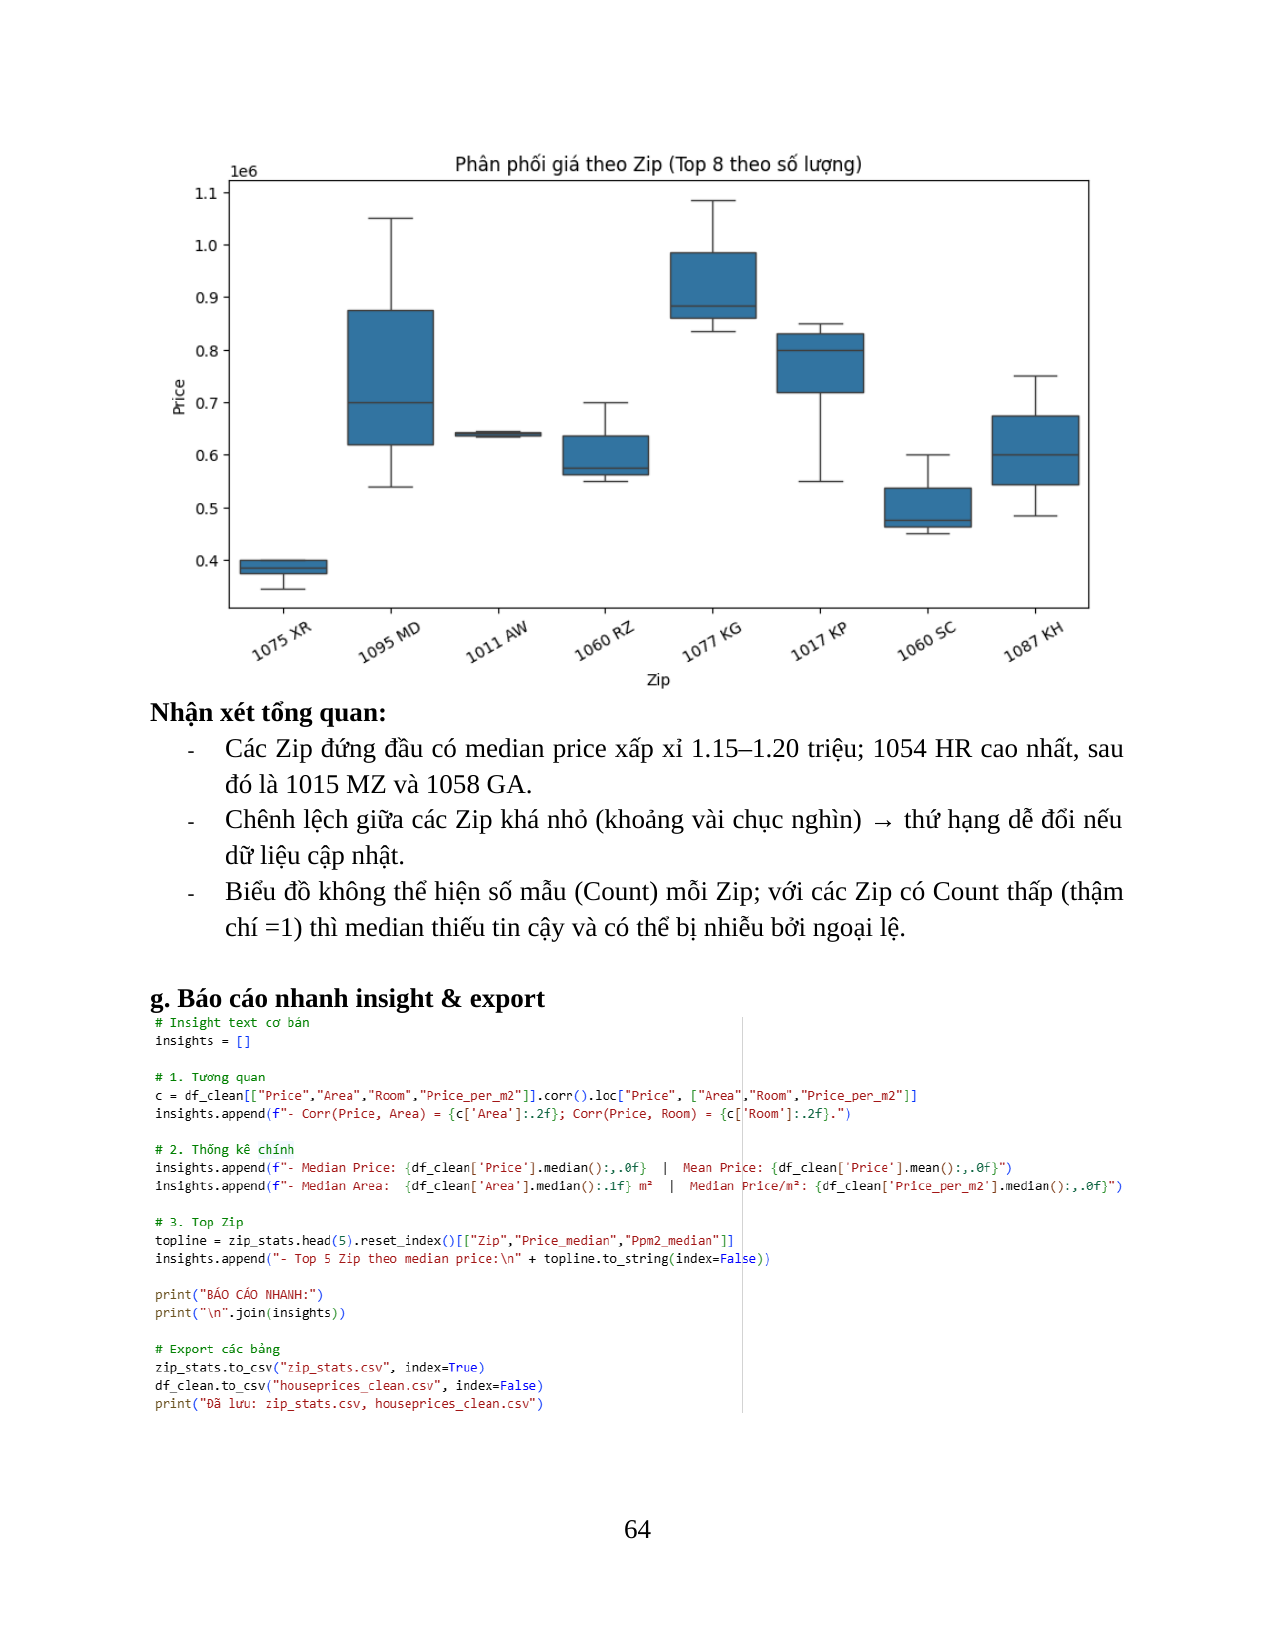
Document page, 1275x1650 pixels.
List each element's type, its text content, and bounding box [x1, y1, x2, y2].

text g. Báo cáo nhanh insight & export [150, 982, 1125, 1013]
list Chênh lệch giữa các Zip khá nhỏ (khoảng vài chục nghìn) → thứ hạng dễ đổi nếu dữ liệu cập nhật. [187, 803, 1125, 870]
list Biểu đồ không thể hiện số mẫu (Count) mỗi Zip; với các Zip có Count thấp (thậm chí =1) thì median thiếu tin cậy và có thể bị nhiễu bởi ngoại lệ. [187, 875, 1125, 942]
text Nhận xét tổng quan: [150, 696, 1125, 727]
list Các Zip đứng đầu có median price xấp xỉ 1.15–1.20 triệu; 1054 HR cao nhất, sau đó là 1015 MZ và 1058 GA. [187, 732, 1125, 799]
picture [150, 1017, 1125, 1413]
picture [150, 150, 1125, 692]
